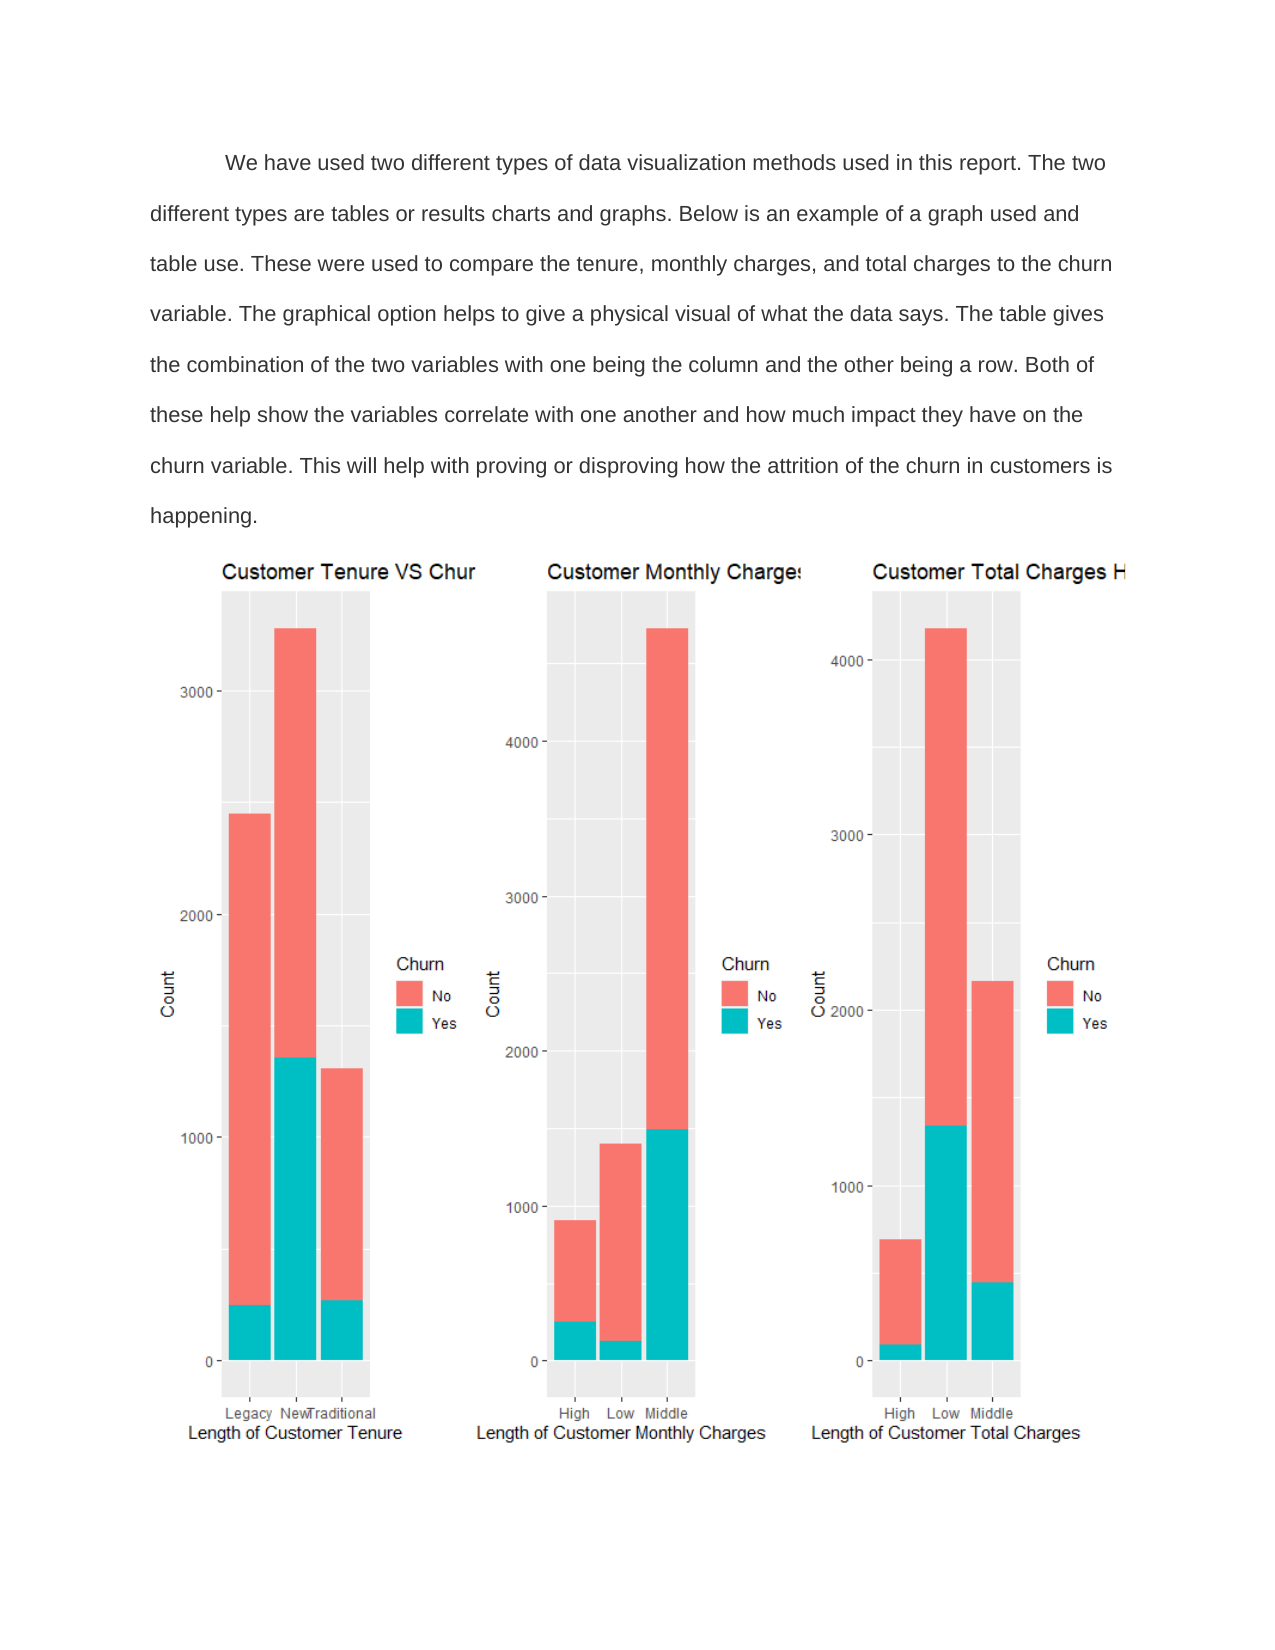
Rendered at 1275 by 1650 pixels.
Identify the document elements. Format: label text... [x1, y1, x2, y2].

picture [150, 553, 1125, 1451]
text We have used two different types of data visualization methods used in this report. The two different types are tables or results charts and graphs. Below is an example of a graph used and table use. These were used to compare the tenure, monthly charges, and total charges to the churn variable. The graphical option helps to give a physical visual of what the data says. The table gives the combination of the two variables with one being the column and the other being a row. Both of these help show the variables correlate with one another and how much impact they have on the churn variable. This will help with proving or disproving how the attrition of the churn in customers is happening. [150, 150, 1125, 528]
